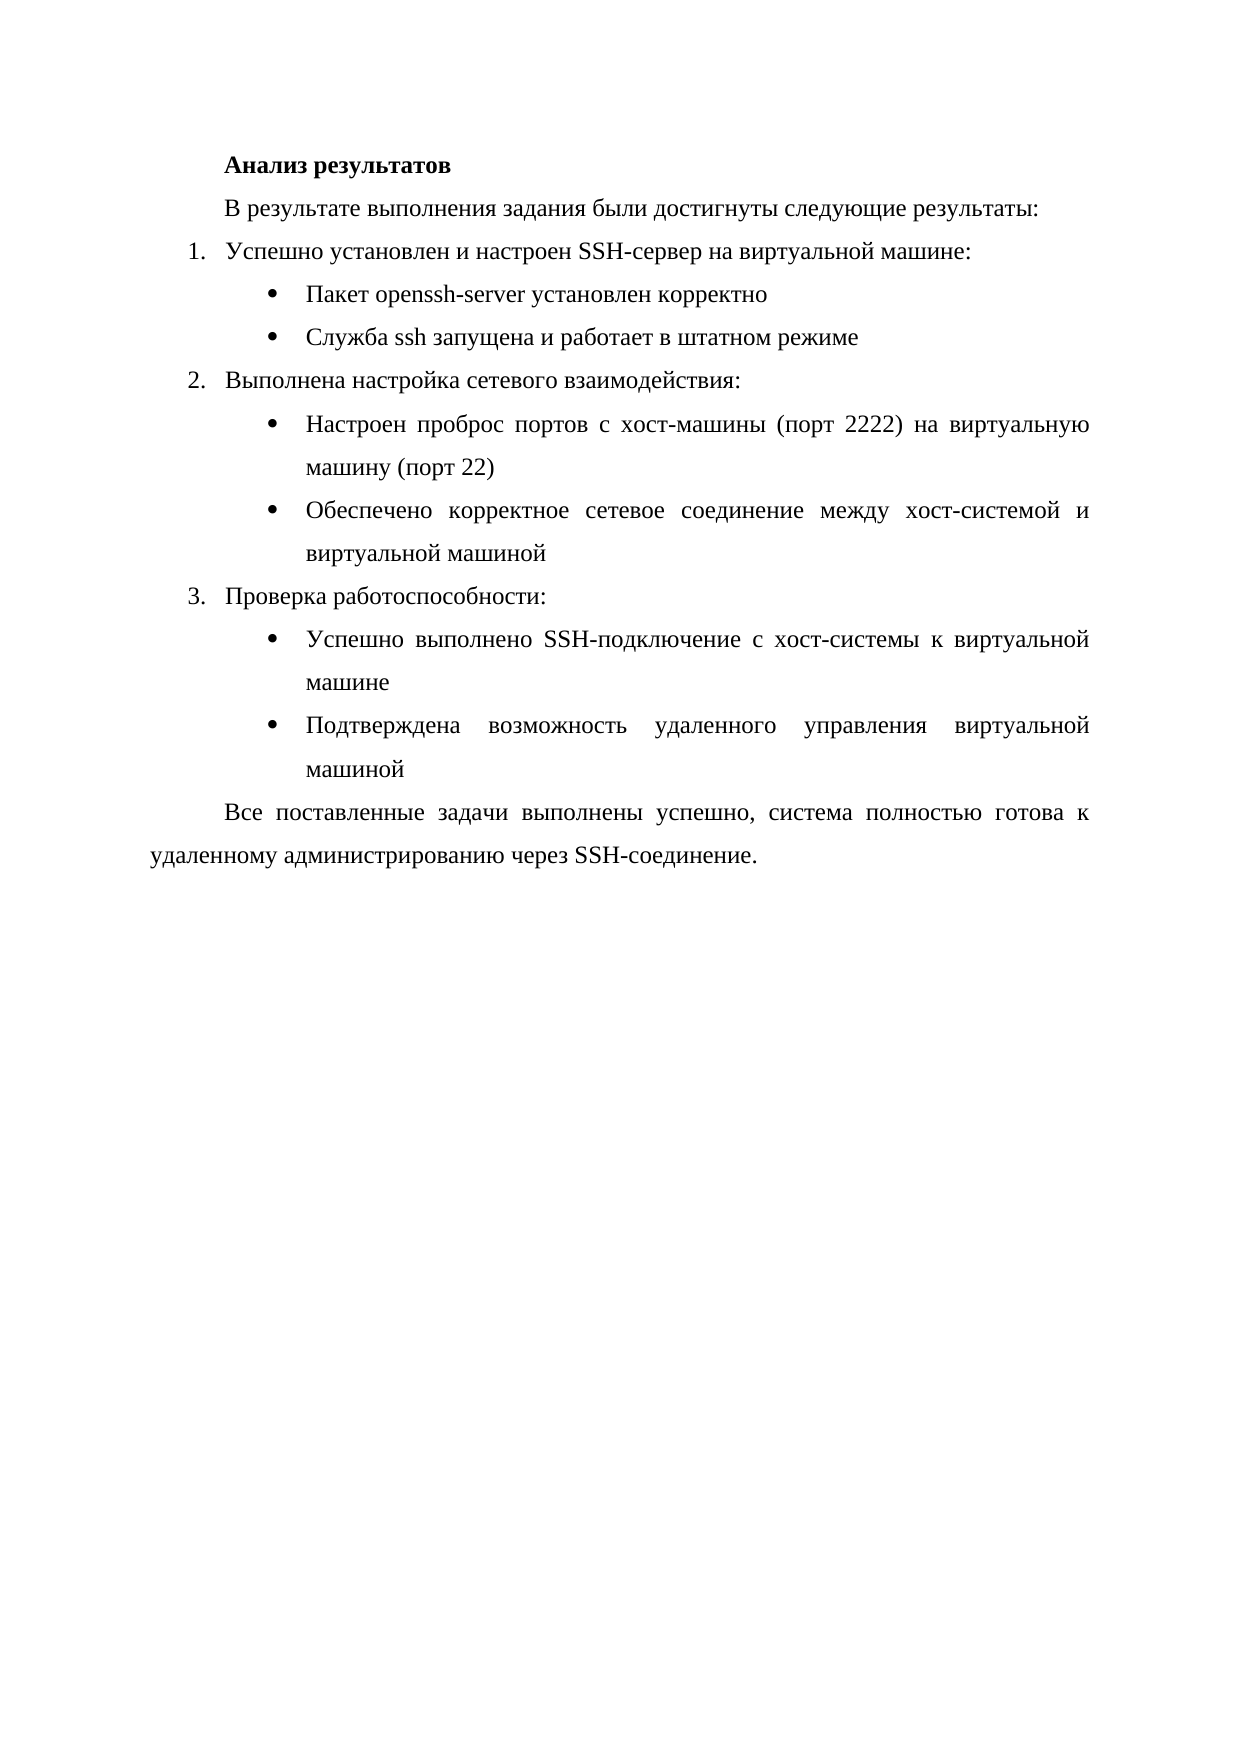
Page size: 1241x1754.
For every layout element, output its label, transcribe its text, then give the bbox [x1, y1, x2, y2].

list Выполнена настройка сетевого взаимодействия: [187, 366, 1090, 394]
text Анализ результатов [150, 150, 1090, 179]
list Успешно установлен и настроен SSH-сервер на виртуальной машине: [187, 236, 1090, 265]
list Подтверждена возможность удаленного управления виртуальной машиной [268, 711, 1090, 782]
list Успешно выполнено SSH-подключение с хост-системы к виртуальной машине [268, 624, 1090, 696]
text В результате выполнения задания были достигнуты следующие результаты: [150, 193, 1090, 222]
list Настроен проброс портов с хост-машины (порт 2222) на виртуальную машину (порт 22) [268, 409, 1090, 481]
list Пакет openssh-server установлен корректно [268, 279, 1090, 308]
text Все поставленные задачи выполнены успешно, система полностью готова к удаленному администрированию через SSH-соединение. [150, 797, 1090, 869]
list Обеспечено корректное сетевое соединение между хост-системой и виртуальной машиной [268, 495, 1090, 567]
list Проверка работоспособности: [187, 581, 1090, 610]
list Служба ssh запущена и работает в штатном режиме [268, 322, 1090, 351]
